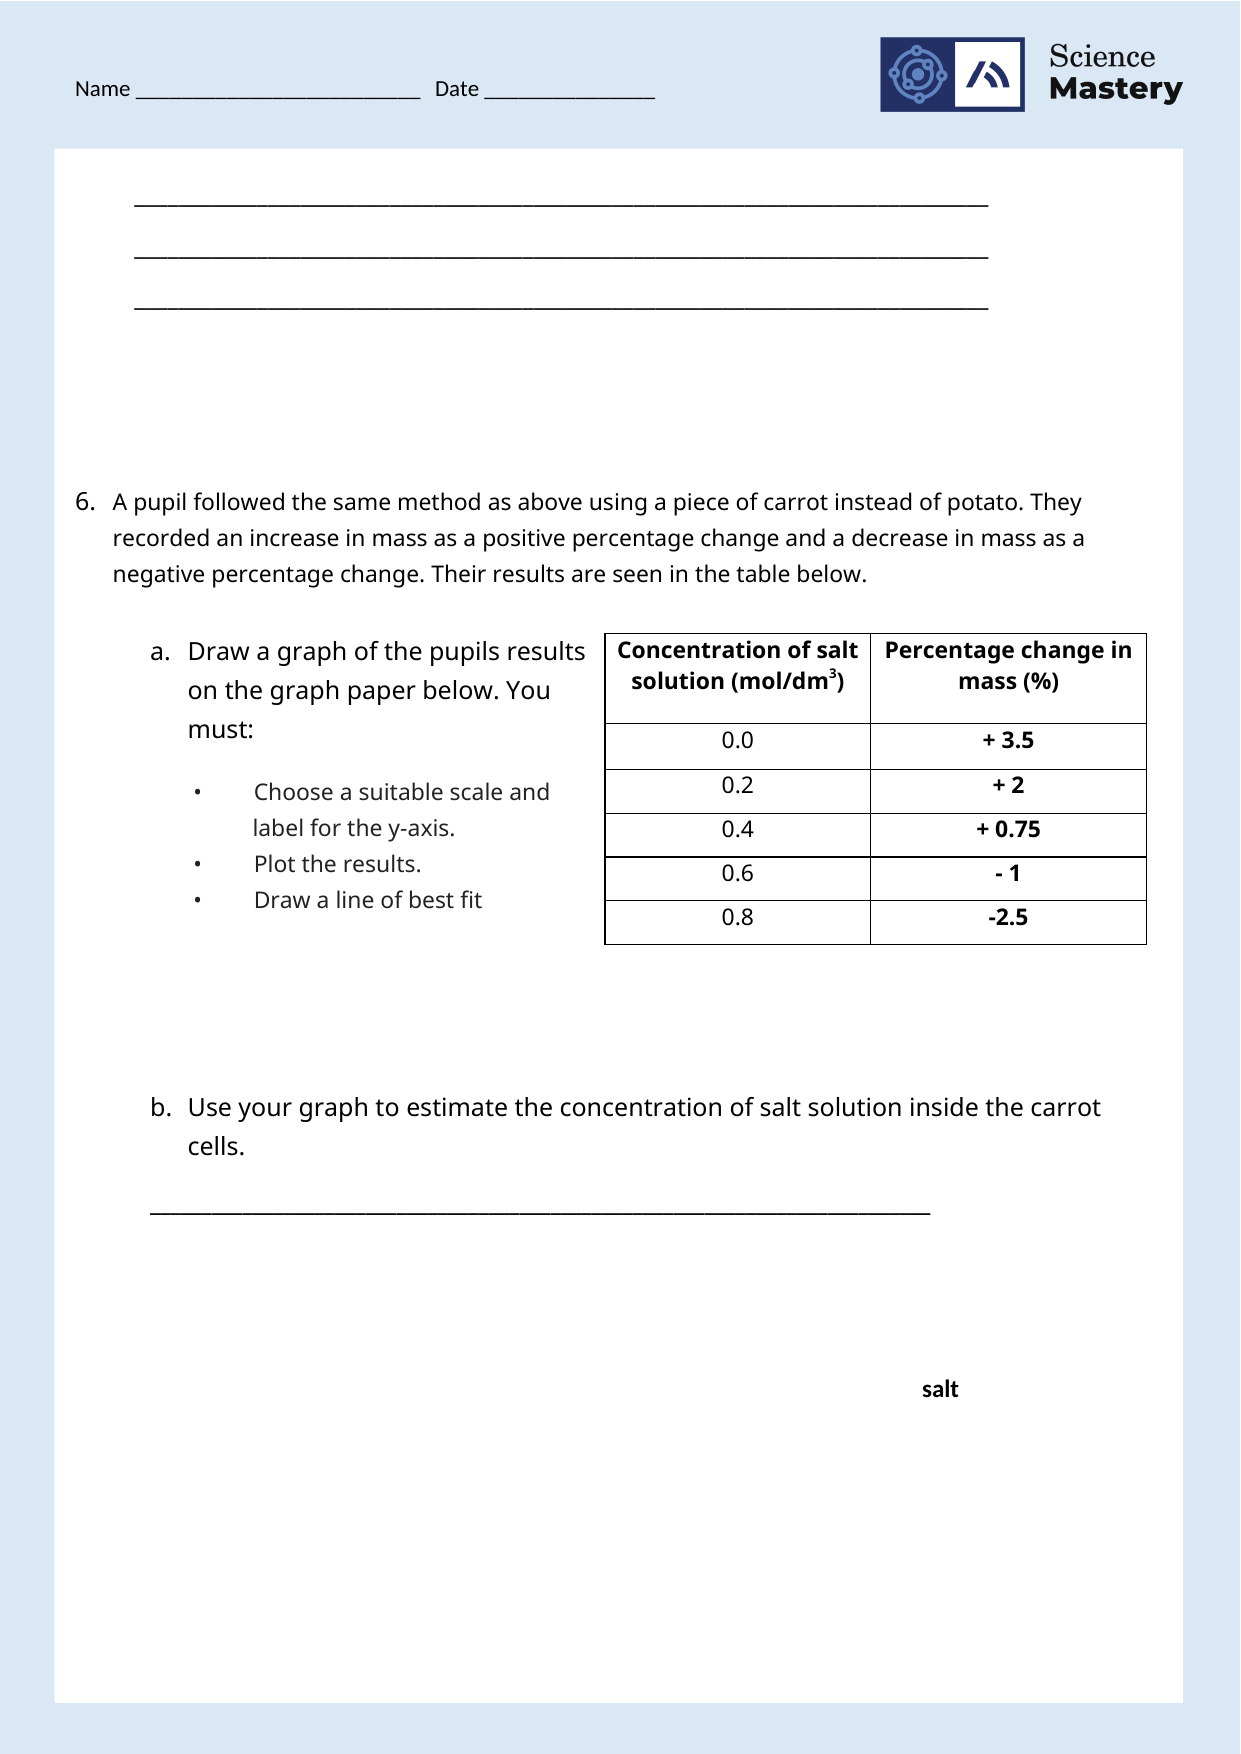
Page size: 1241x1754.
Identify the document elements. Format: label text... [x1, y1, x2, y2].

text • Choose a suitable scale and label for the y-axis. [193, 776, 604, 843]
text • Draw a line of best fit [193, 883, 604, 915]
table_cell + 3.5 [871, 724, 1146, 768]
table_cell -2.5 [871, 901, 1146, 944]
table_cell + 2 [871, 770, 1146, 812]
list A pupil followed the same method as above using a piece of carrot instead of potato. They recorded an increase in mass as a positive percentage change and a decrease in mass as a negative percentage change. Their results are seen in the table below. [75, 483, 1106, 589]
text ____________________________________________________________________________ [150, 1184, 1106, 1219]
picture [0, 1, 1241, 1754]
table_cell 0.4 [606, 814, 870, 856]
table_cell 0.6 [606, 858, 870, 900]
table_cell 0.8 [606, 901, 870, 944]
text • Plot the results. [193, 848, 604, 879]
table_cell - 1 [871, 858, 1146, 900]
list _____________________________________________________________________________ [134, 279, 1106, 313]
table_cell + 0.75 [871, 814, 1146, 856]
list Draw a graph of the pupils results on the graph paper below. You must: [150, 633, 604, 746]
list Use your graph to estimate the concentration of salt solution inside the carrot cells. [150, 1089, 1106, 1163]
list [134, 228, 1106, 262]
table_header Concentration of salt solution (mol/dm3) [606, 634, 870, 722]
table_cell 0.2 [606, 770, 870, 812]
table_cell 0.0 [606, 724, 870, 768]
table_header Percentage change in mass (%) [871, 634, 1146, 722]
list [134, 177, 1106, 211]
